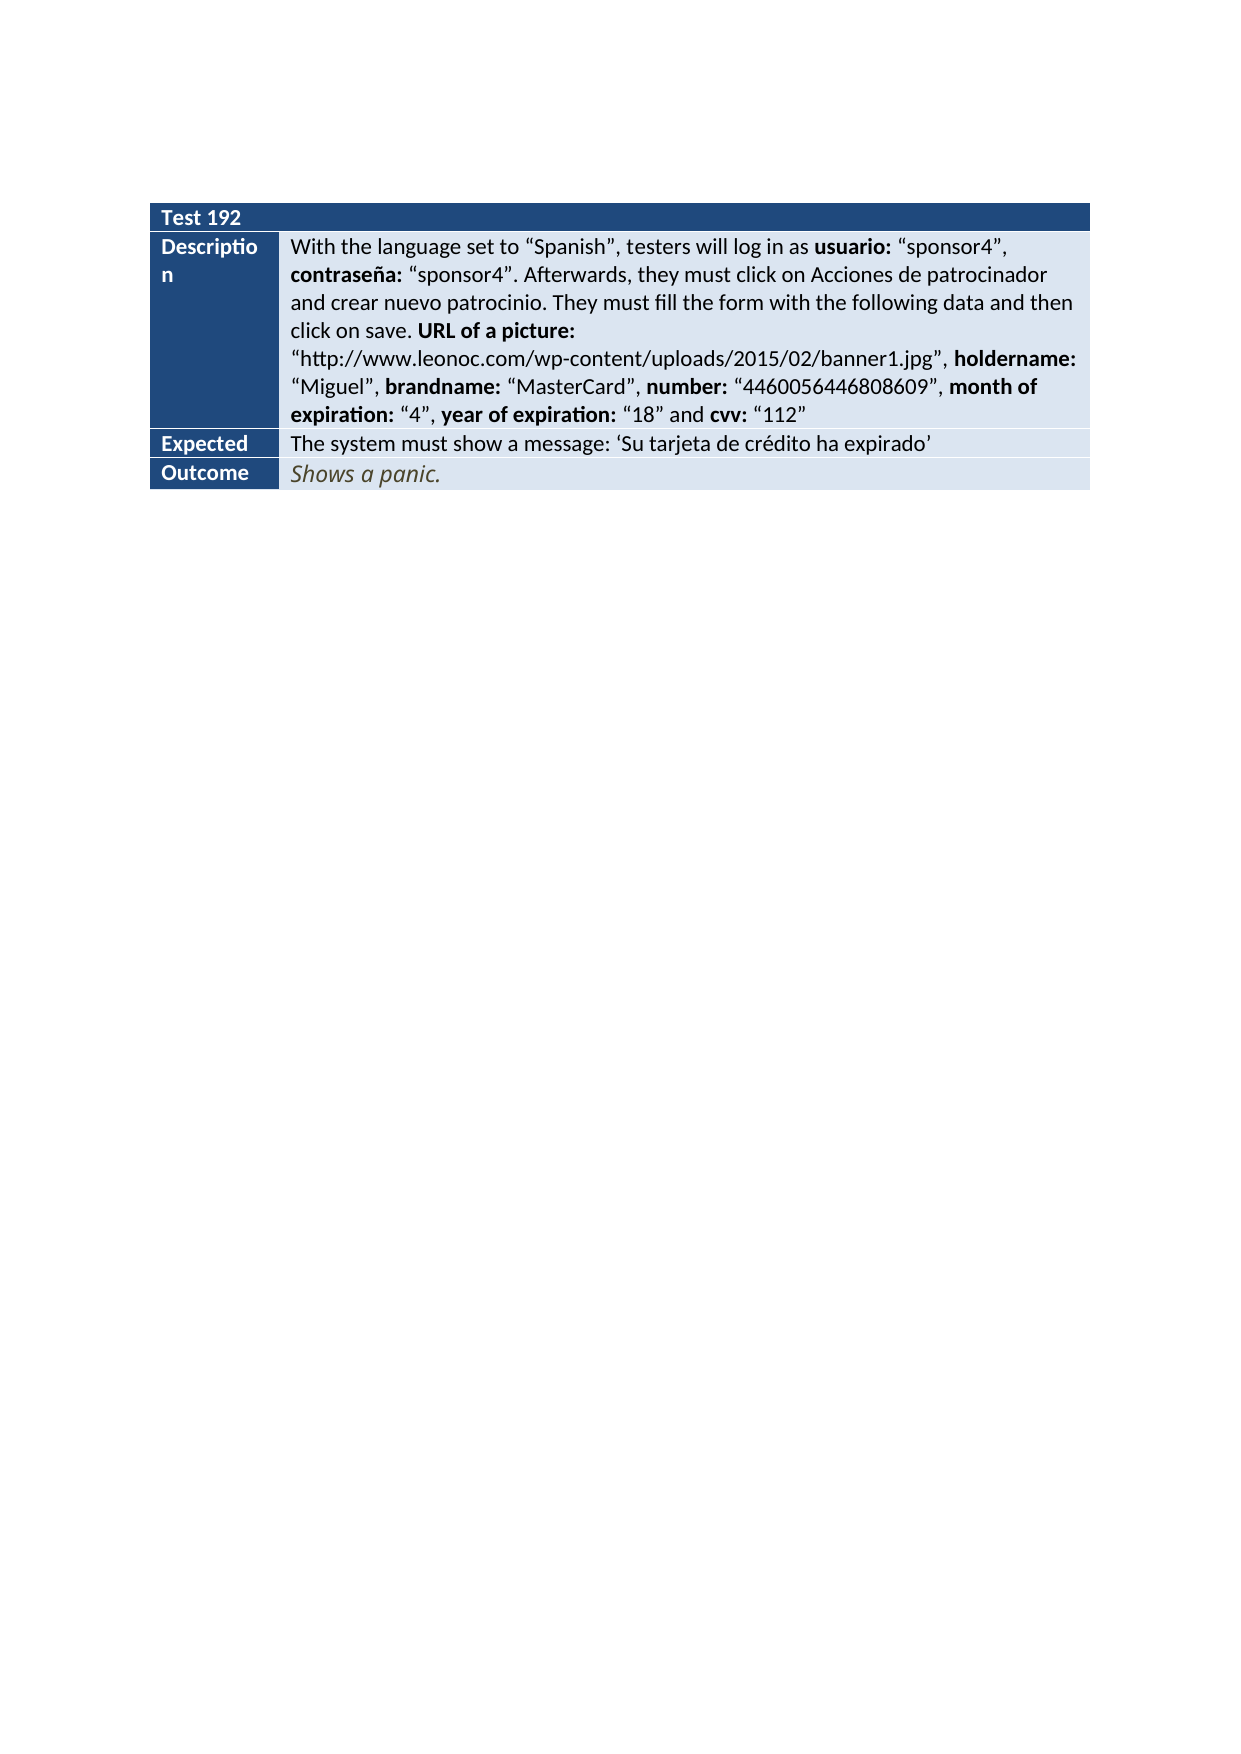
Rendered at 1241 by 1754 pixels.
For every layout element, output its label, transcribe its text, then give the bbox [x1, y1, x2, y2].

table_cell The system must show a message: ‘Su tarjeta de crédito ha expirado’ [279, 429, 1090, 457]
table_cell Outcome [150, 458, 279, 489]
table_header Test 192 [150, 203, 1090, 231]
table_cell Expected [150, 429, 279, 457]
table_cell With the language set to “Spanish”, testers will log in as usuario: “sponsor4”, contraseña: “sponsor4”. Afterwards, they must click on Acciones de patrocinador and crear nuevo patrocinio. They must fill the form with the following data and then click on save. URL of a picture: “http://www.leonoc.com/wp-content/uploads/2015/02/banner1.jpg”, holdername: “Miguel”, brandname: “MasterCard”, number: “4460056446808609”, month of expiration: “4”, year of expiration: “18” and cvv: “112” [279, 232, 1090, 428]
table_cell Description [150, 232, 279, 428]
table_cell Shows a panic. [279, 458, 1090, 489]
